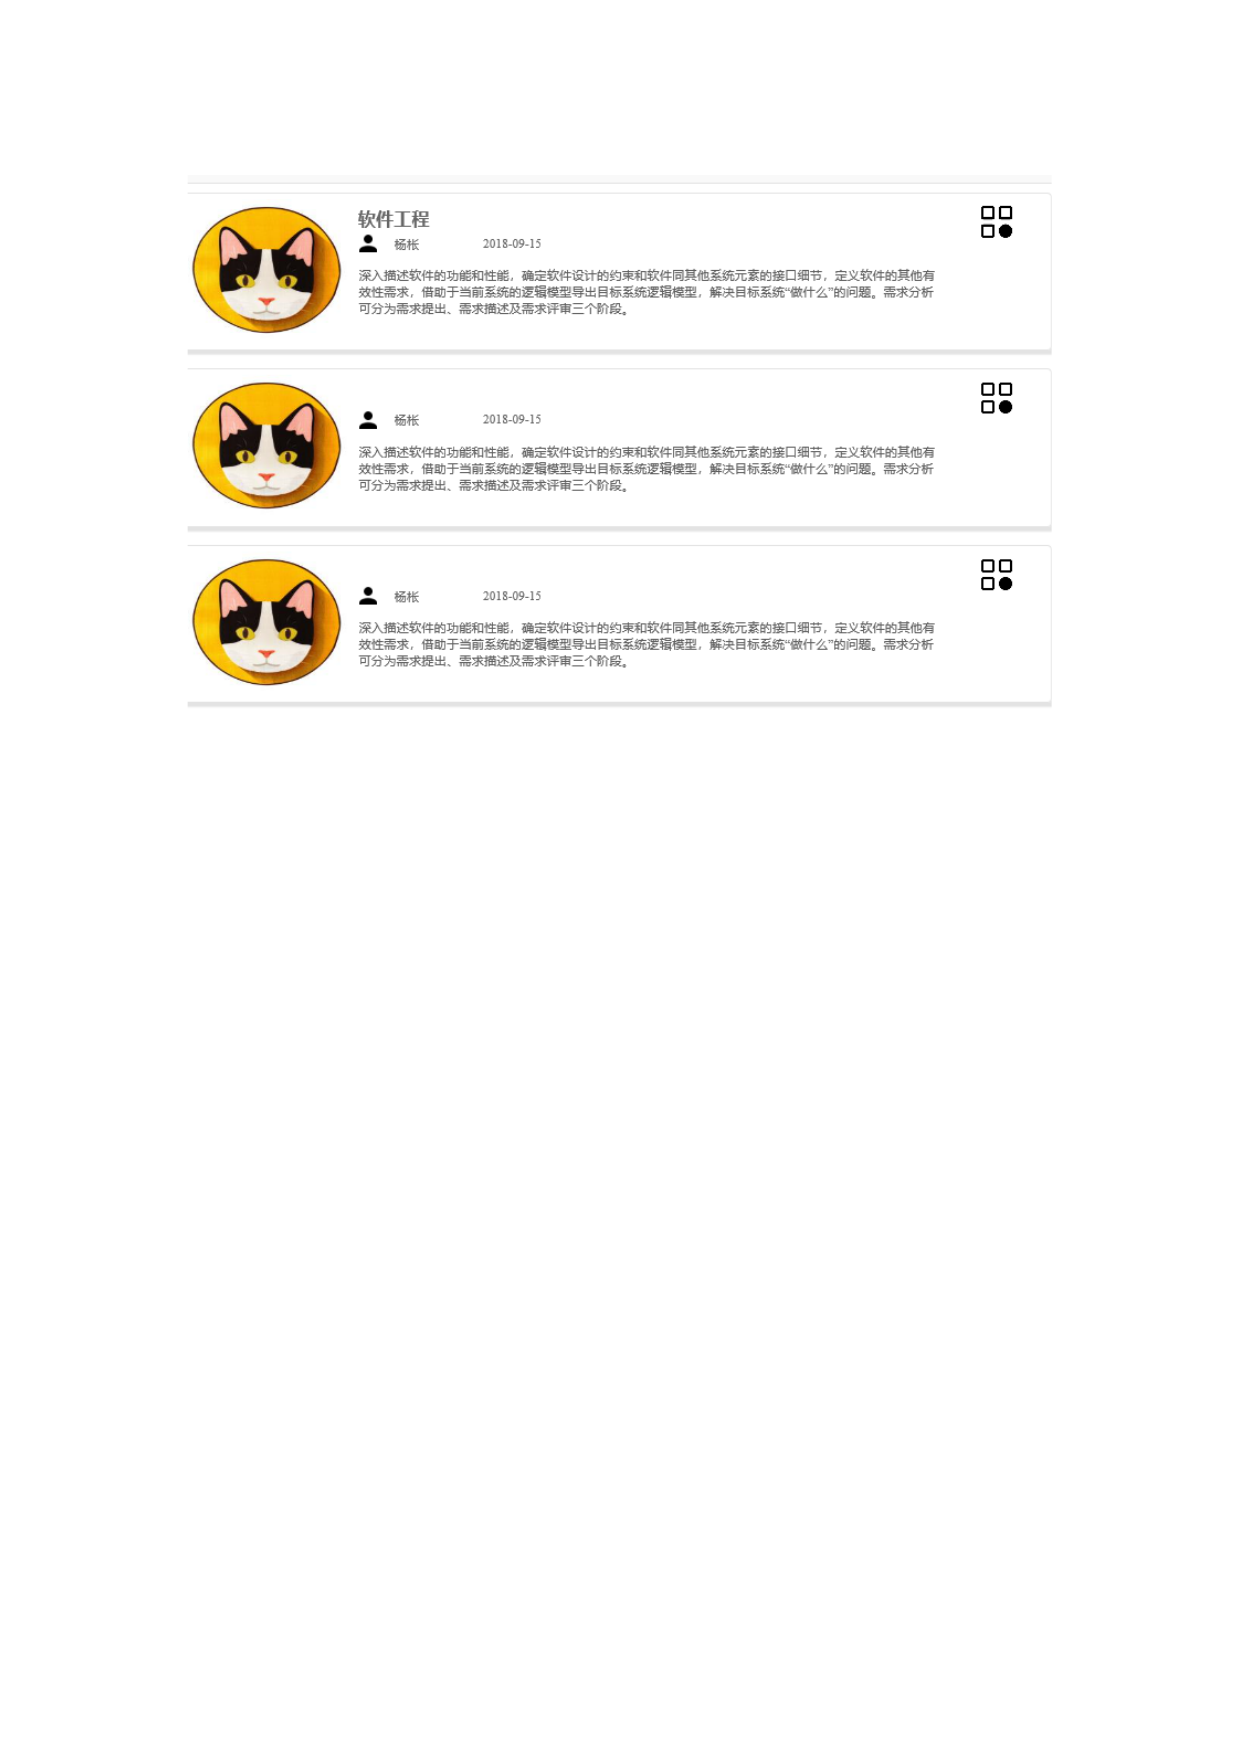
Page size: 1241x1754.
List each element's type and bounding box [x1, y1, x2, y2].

picture [187, 175, 1052, 799]
